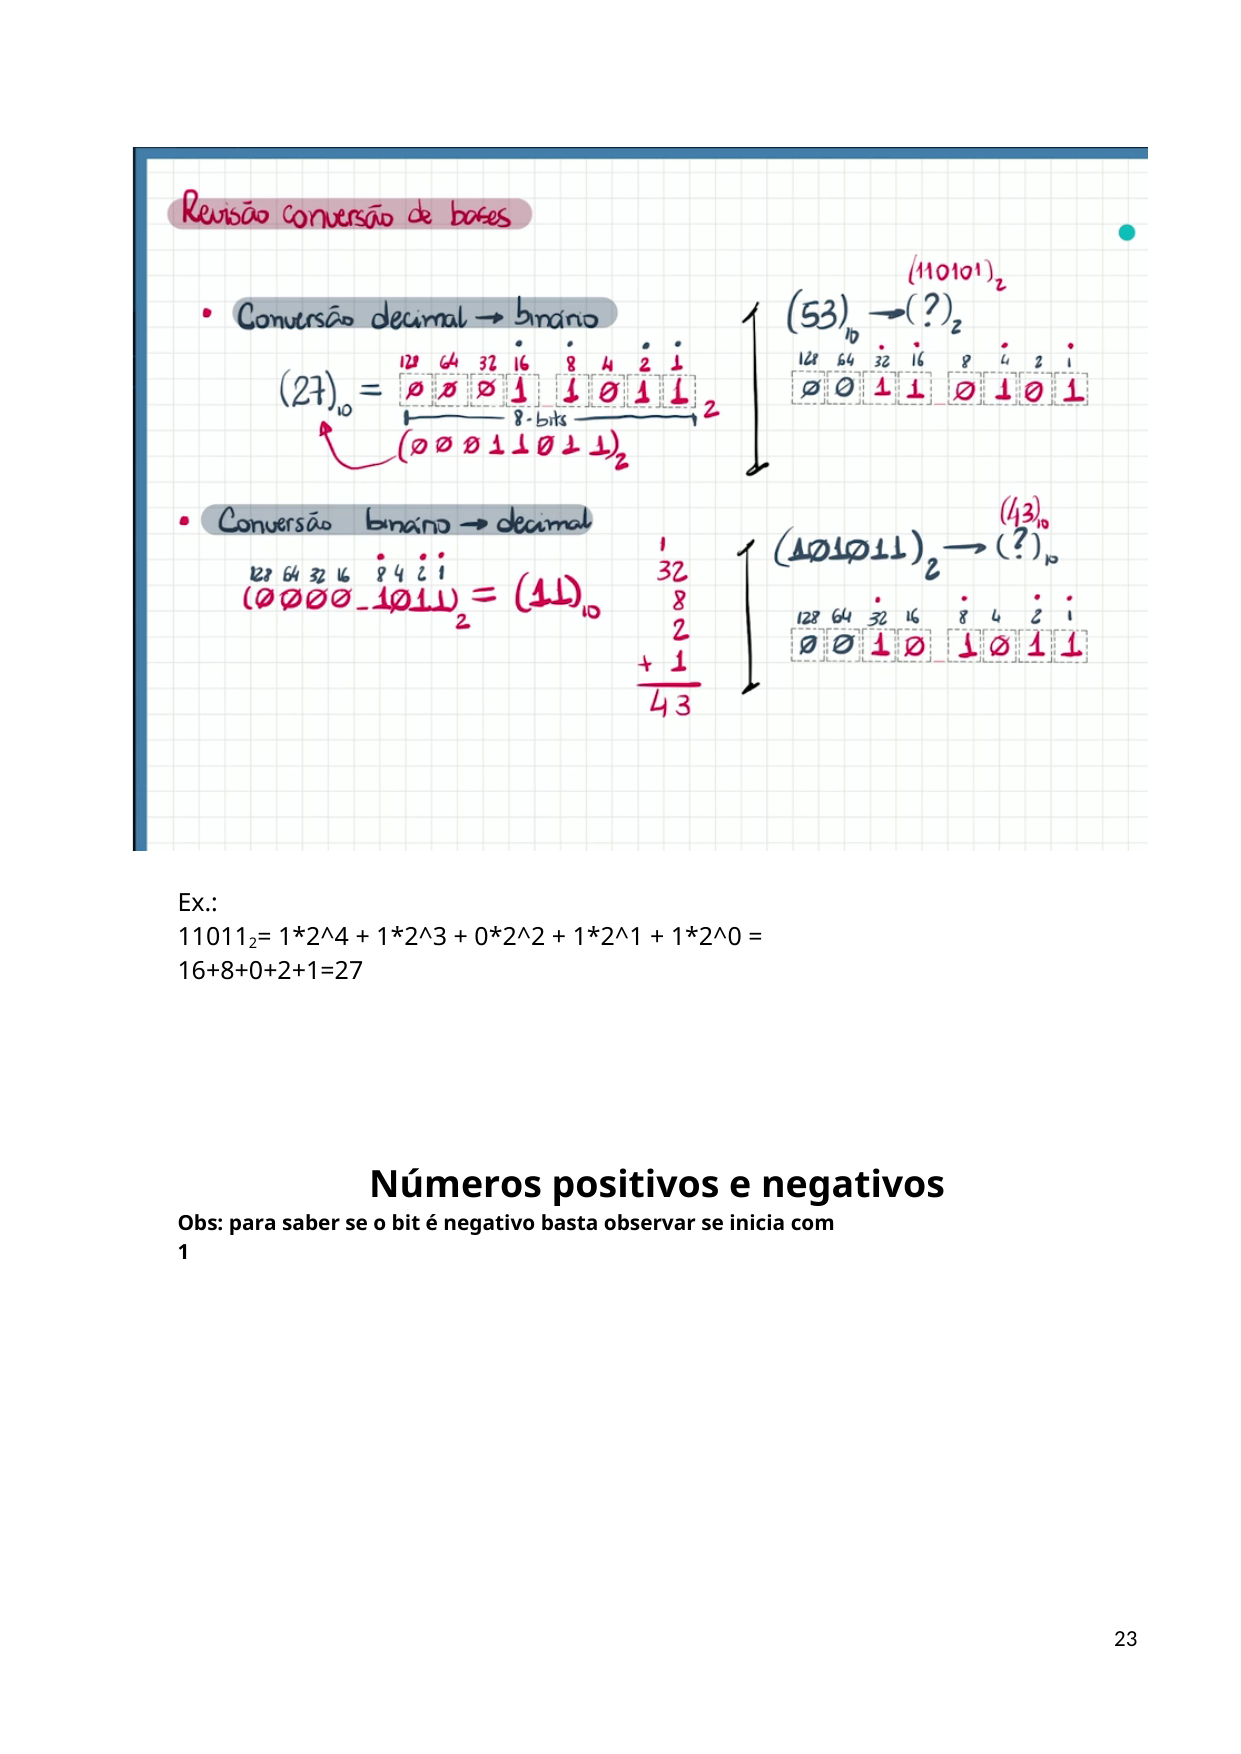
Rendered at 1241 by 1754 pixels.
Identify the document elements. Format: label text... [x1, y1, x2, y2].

text 16+8+0+2+1=27 [177, 953, 1137, 987]
text 110112= 1*2^4 + 1*2^3 + 0*2^2 + 1*2^1 + 1*2^0 = [177, 919, 1137, 953]
text Ex.: [177, 885, 1137, 919]
picture [132, 147, 1148, 851]
text Obs: para saber se o bit é negativo basta observar se inicia com [177, 1208, 1137, 1237]
text 1 [177, 1237, 1137, 1265]
text Números positivos e negativos [177, 1157, 1137, 1208]
